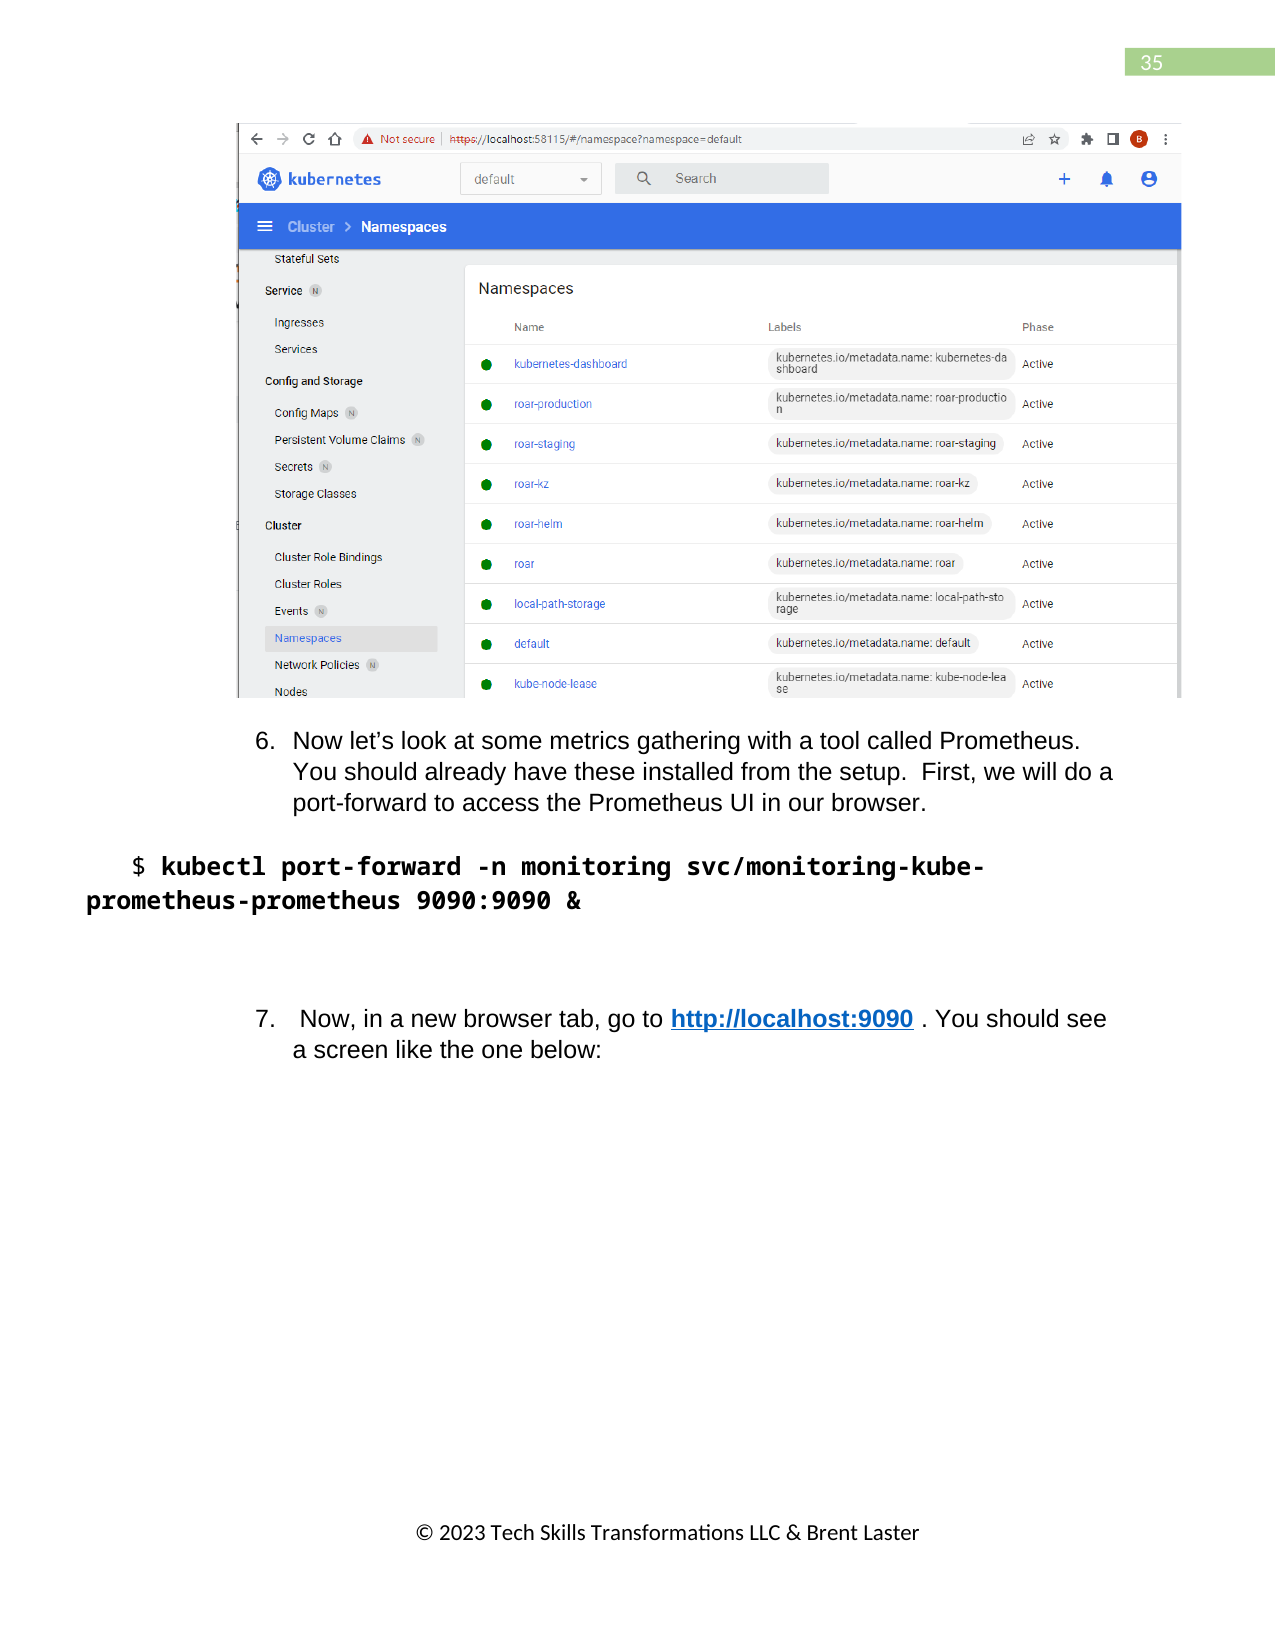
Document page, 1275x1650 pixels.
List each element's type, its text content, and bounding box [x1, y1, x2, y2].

list Now, in a new browser tab, go to http://localhost:9090 . You should see a screen like the one below: [255, 1004, 1125, 1064]
text $ kubectl port-forward -n monitoring svc/monitoring-kube-prometheus-prometheus 9090:9090 & [86, 849, 1125, 917]
picture [236, 123, 1182, 698]
list Now let’s look at some metrics gathering with a tool called Prometheus. You should already have these installed from the setup. First, we will do a port-forward to access the Prometheus UI in our browser. [255, 726, 1125, 817]
